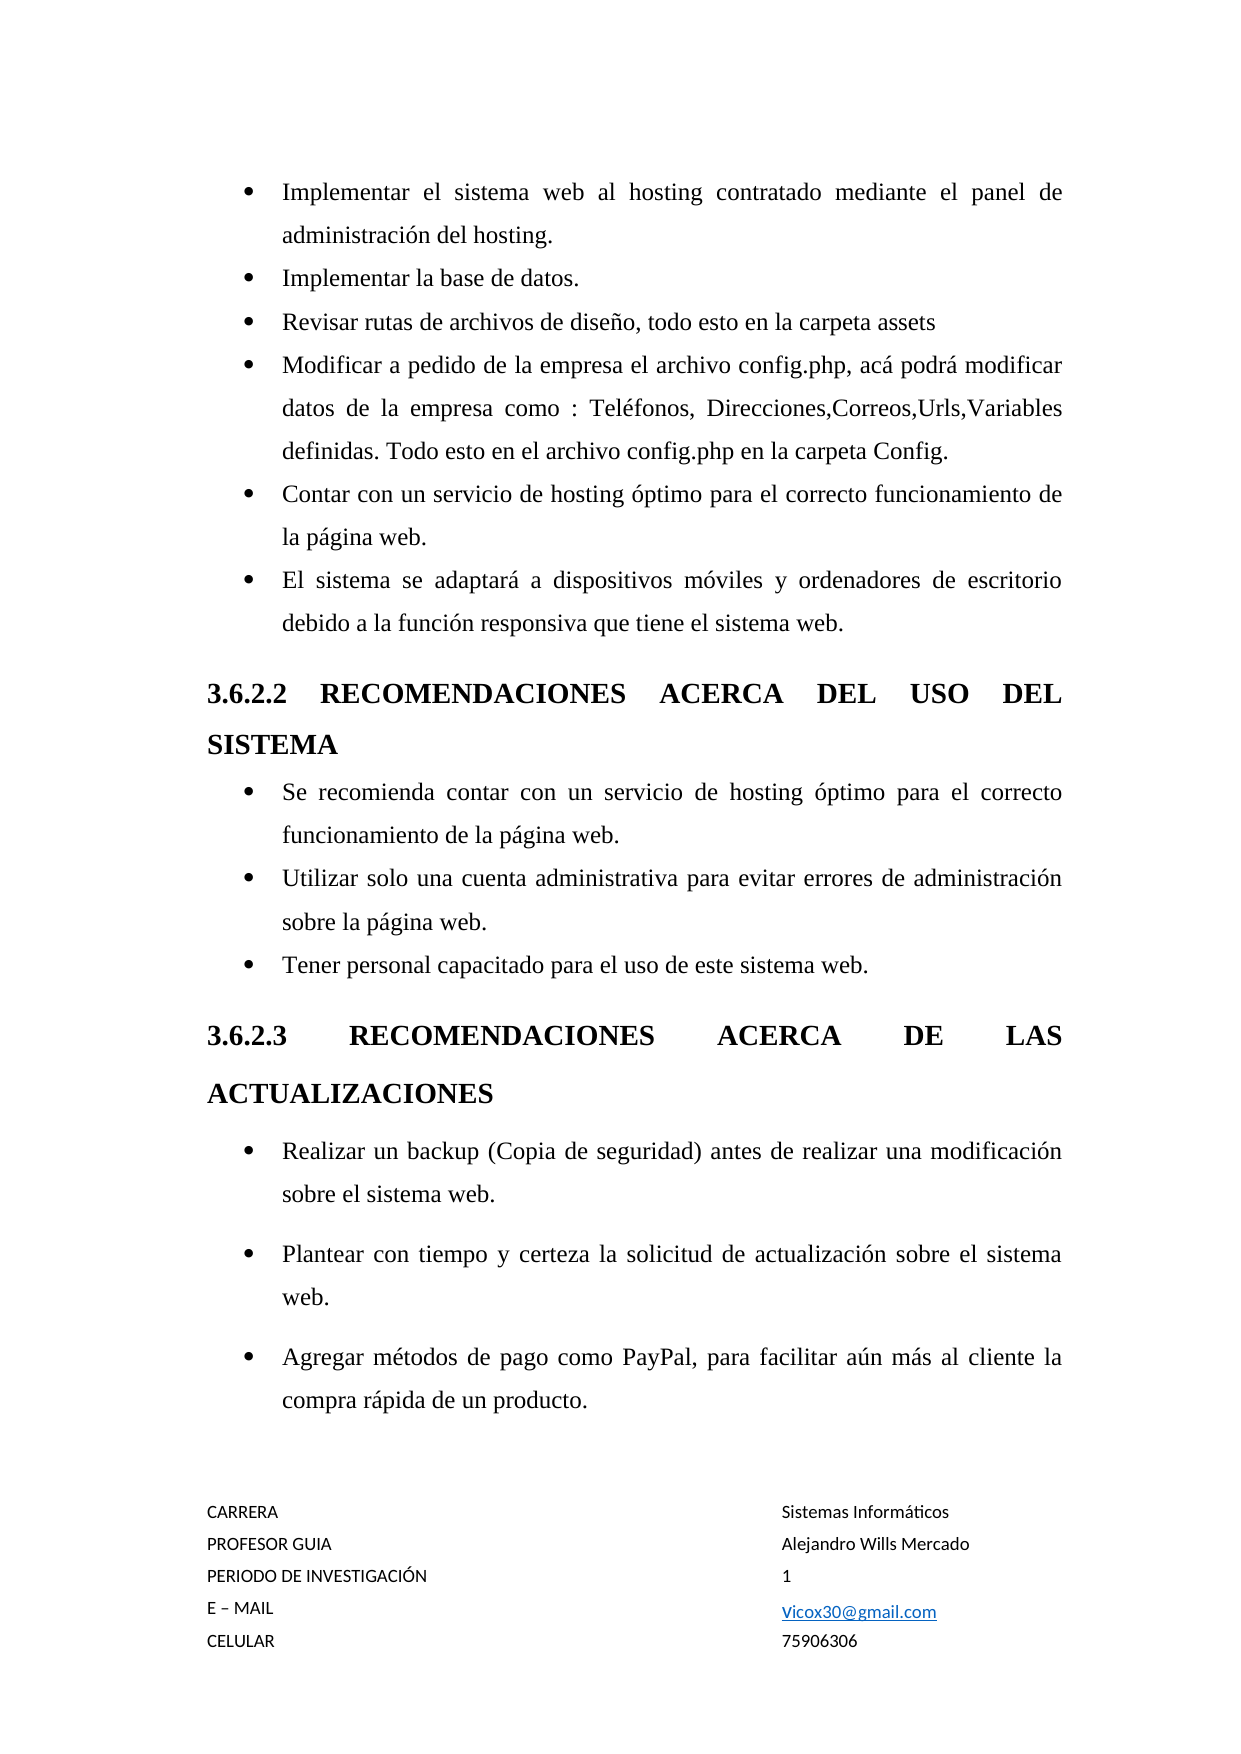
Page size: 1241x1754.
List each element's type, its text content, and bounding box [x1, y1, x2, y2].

list Utilizar solo una cuenta administrativa para evitar errores de administración sobre la página web. [244, 863, 1063, 935]
list Modificar a pedido de la empresa el archivo config.php, acá podrá modificar datos de la empresa como : Teléfonos, Direcciones,Correos,Urls,Variables definidas. Todo esto en el archivo config.php en la carpeta Config. [244, 350, 1063, 465]
list El sistema se adaptará a dispositivos móviles y ordenadores de escritorio debido a la función responsiva que tiene el sistema web. [244, 565, 1063, 637]
list Agregar métodos de pago como PayPal, para facilitar aún más al cliente la compra rápida de un producto. [244, 1342, 1063, 1414]
list Implementar el sistema web al hosting contratado mediante el panel de administración del hosting. [244, 177, 1063, 249]
list Revisar rutas de archivos de diseño, todo esto en la carpeta assets [244, 307, 1063, 335]
list Contar con un servicio de hosting óptimo para el correcto funcionamiento de la página web. [244, 479, 1063, 551]
list Tener personal capacitado para el uso de este sistema web. [244, 950, 1063, 978]
list Implementar la base de datos. [244, 263, 1063, 292]
list Realizar un backup (Copia de seguridad) antes de realizar una modificación sobre el sistema web. [244, 1136, 1063, 1208]
subtitle 3.6.2.2 RECOMENDACIONES ACERCA DEL USO DEL SISTEMA [207, 677, 1063, 760]
list Plantear con tiempo y certeza la solicitud de actualización sobre el sistema web. [244, 1239, 1063, 1311]
list Se recomienda contar con un servicio de hosting óptimo para el correcto funcionamiento de la página web. [244, 777, 1063, 849]
subtitle 3.6.2.3 RECOMENDACIONES ACERCA DE LAS ACTUALIZACIONES [207, 1018, 1063, 1113]
